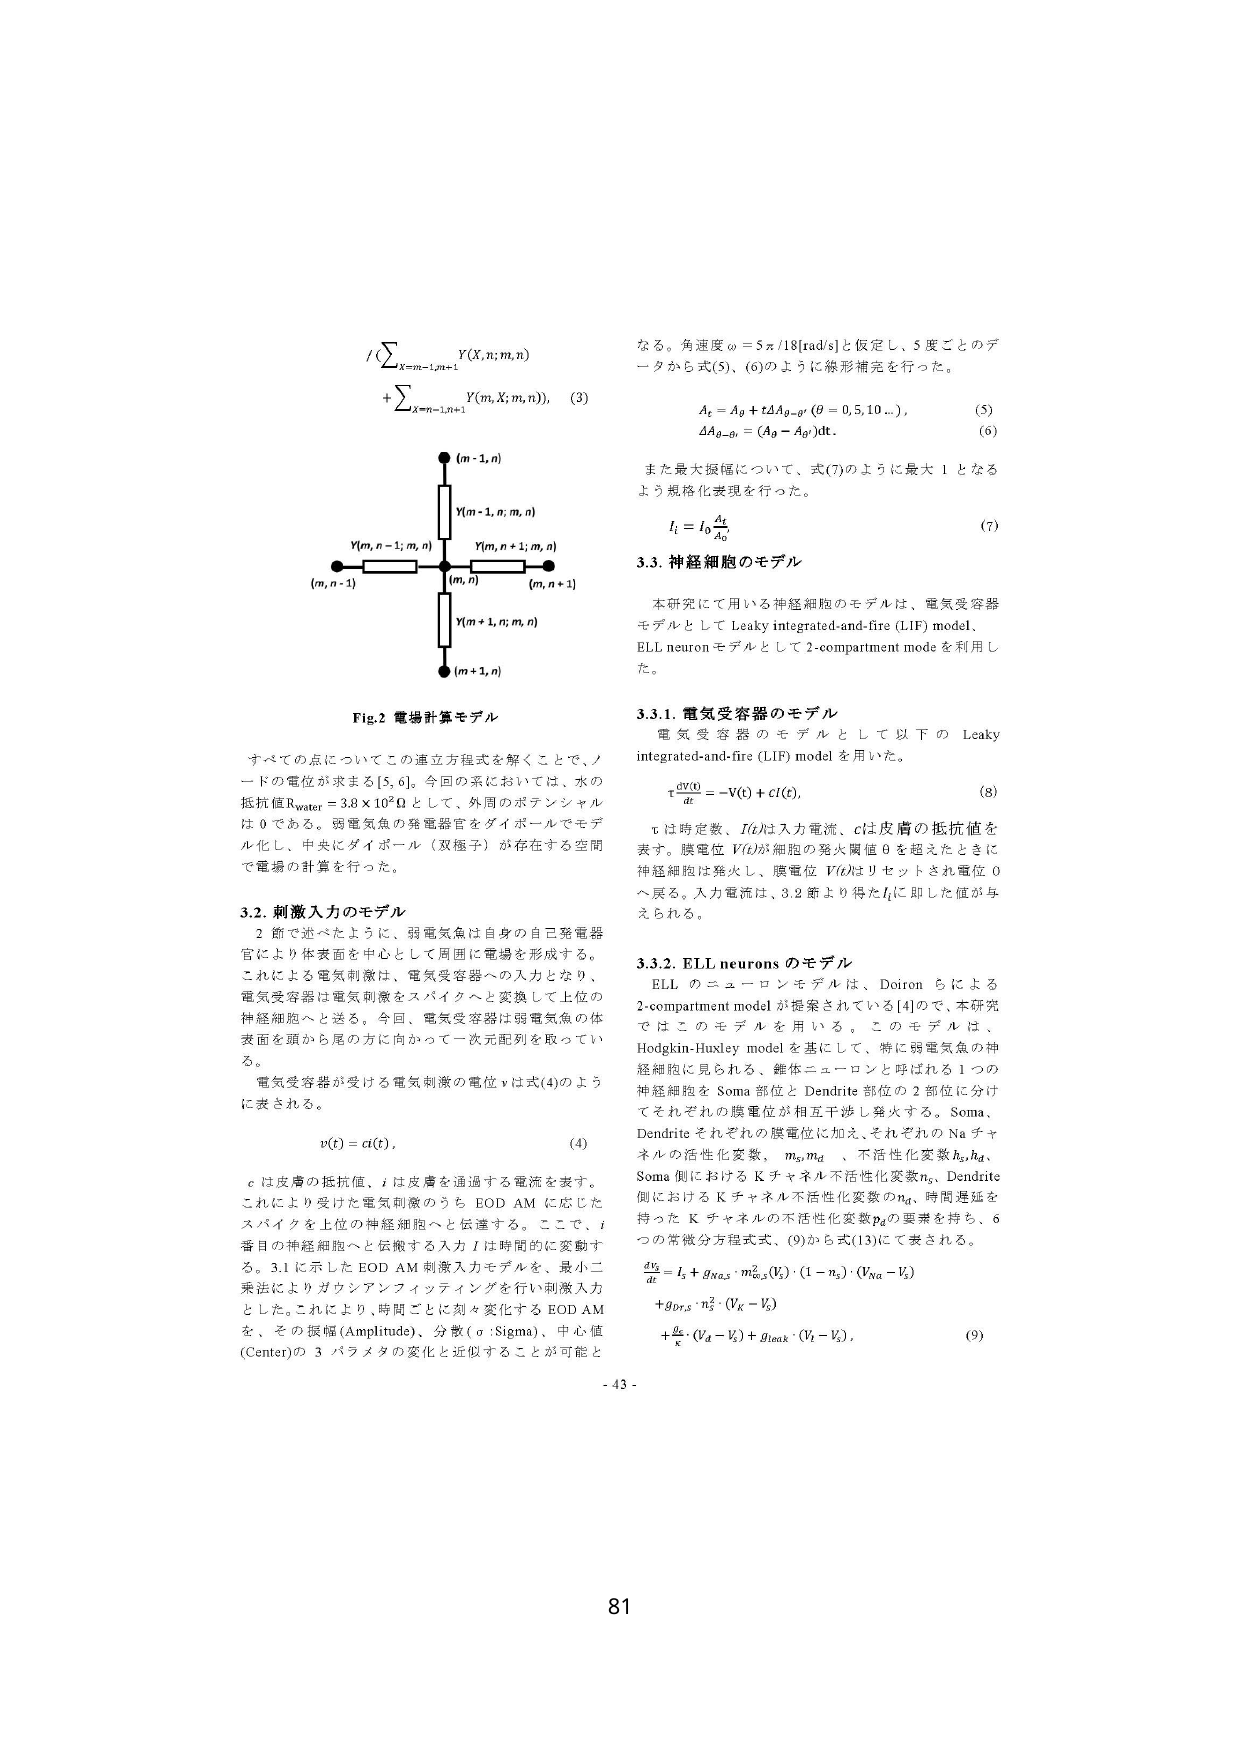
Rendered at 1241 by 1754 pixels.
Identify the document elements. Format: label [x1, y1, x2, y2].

picture [177, 216, 1064, 1470]
